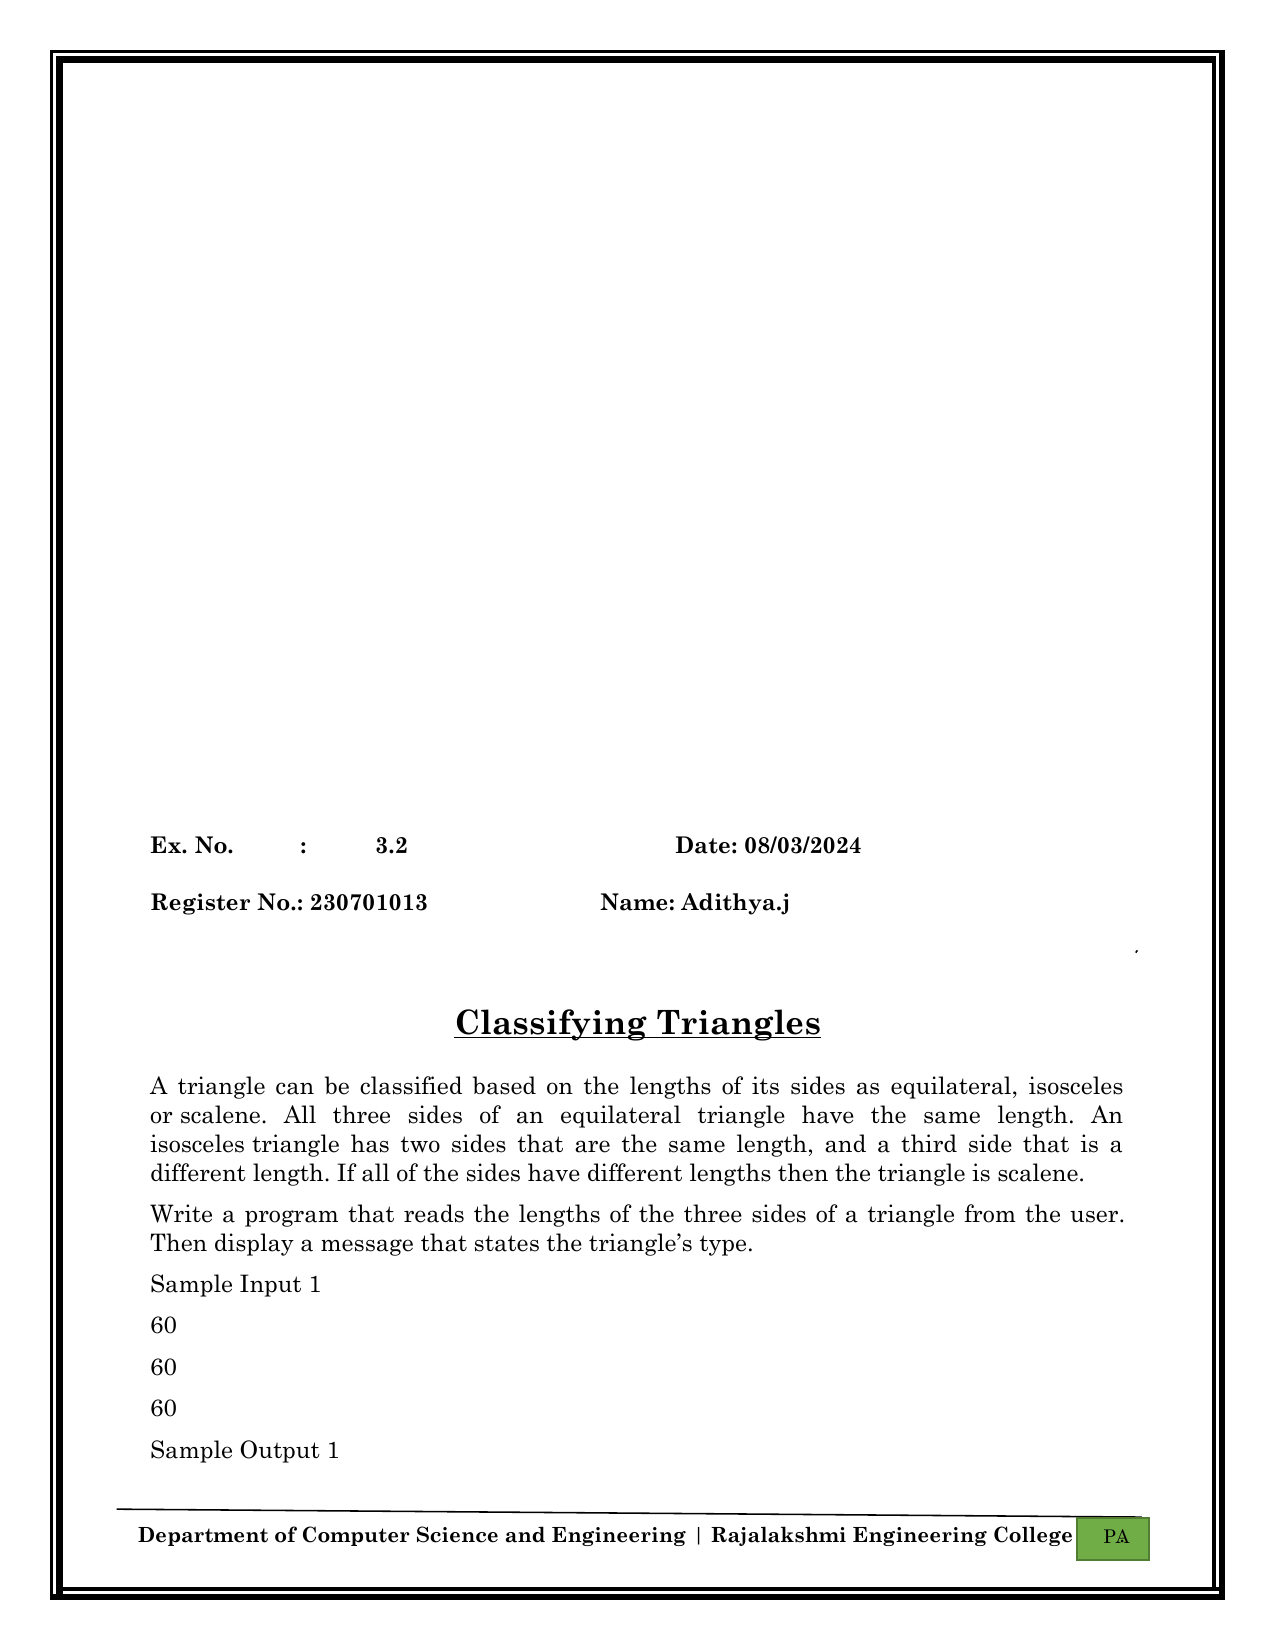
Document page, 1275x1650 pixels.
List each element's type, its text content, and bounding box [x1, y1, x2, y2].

text 60 [150, 1393, 1125, 1422]
text Ex. No. : 3.2 Date: 08/03/2024 [150, 831, 1125, 859]
text Write a program that reads the lengths of the three sides of a triangle from the user. Then display a message that states the triangle’s type. [150, 1199, 1125, 1256]
text Register No.: 230701013 Name: Adithya.j [150, 888, 1125, 916]
text Classifying Triangles [150, 1002, 1125, 1042]
text 60 [150, 1352, 1125, 1381]
text A triangle can be classified based on the lengths of its sides as equilateral, isosceles or scalene. All three sides of an equilateral triangle have the same length. An isosceles triangle has two sides that are the same length, and a third side that is a different length. If all of the sides have different lengths then the triangle is scalene. [150, 1071, 1125, 1186]
text Sample Input 1 [150, 1269, 1125, 1298]
text 60 [150, 1310, 1125, 1339]
text Sample Output 1 [150, 1434, 1125, 1463]
